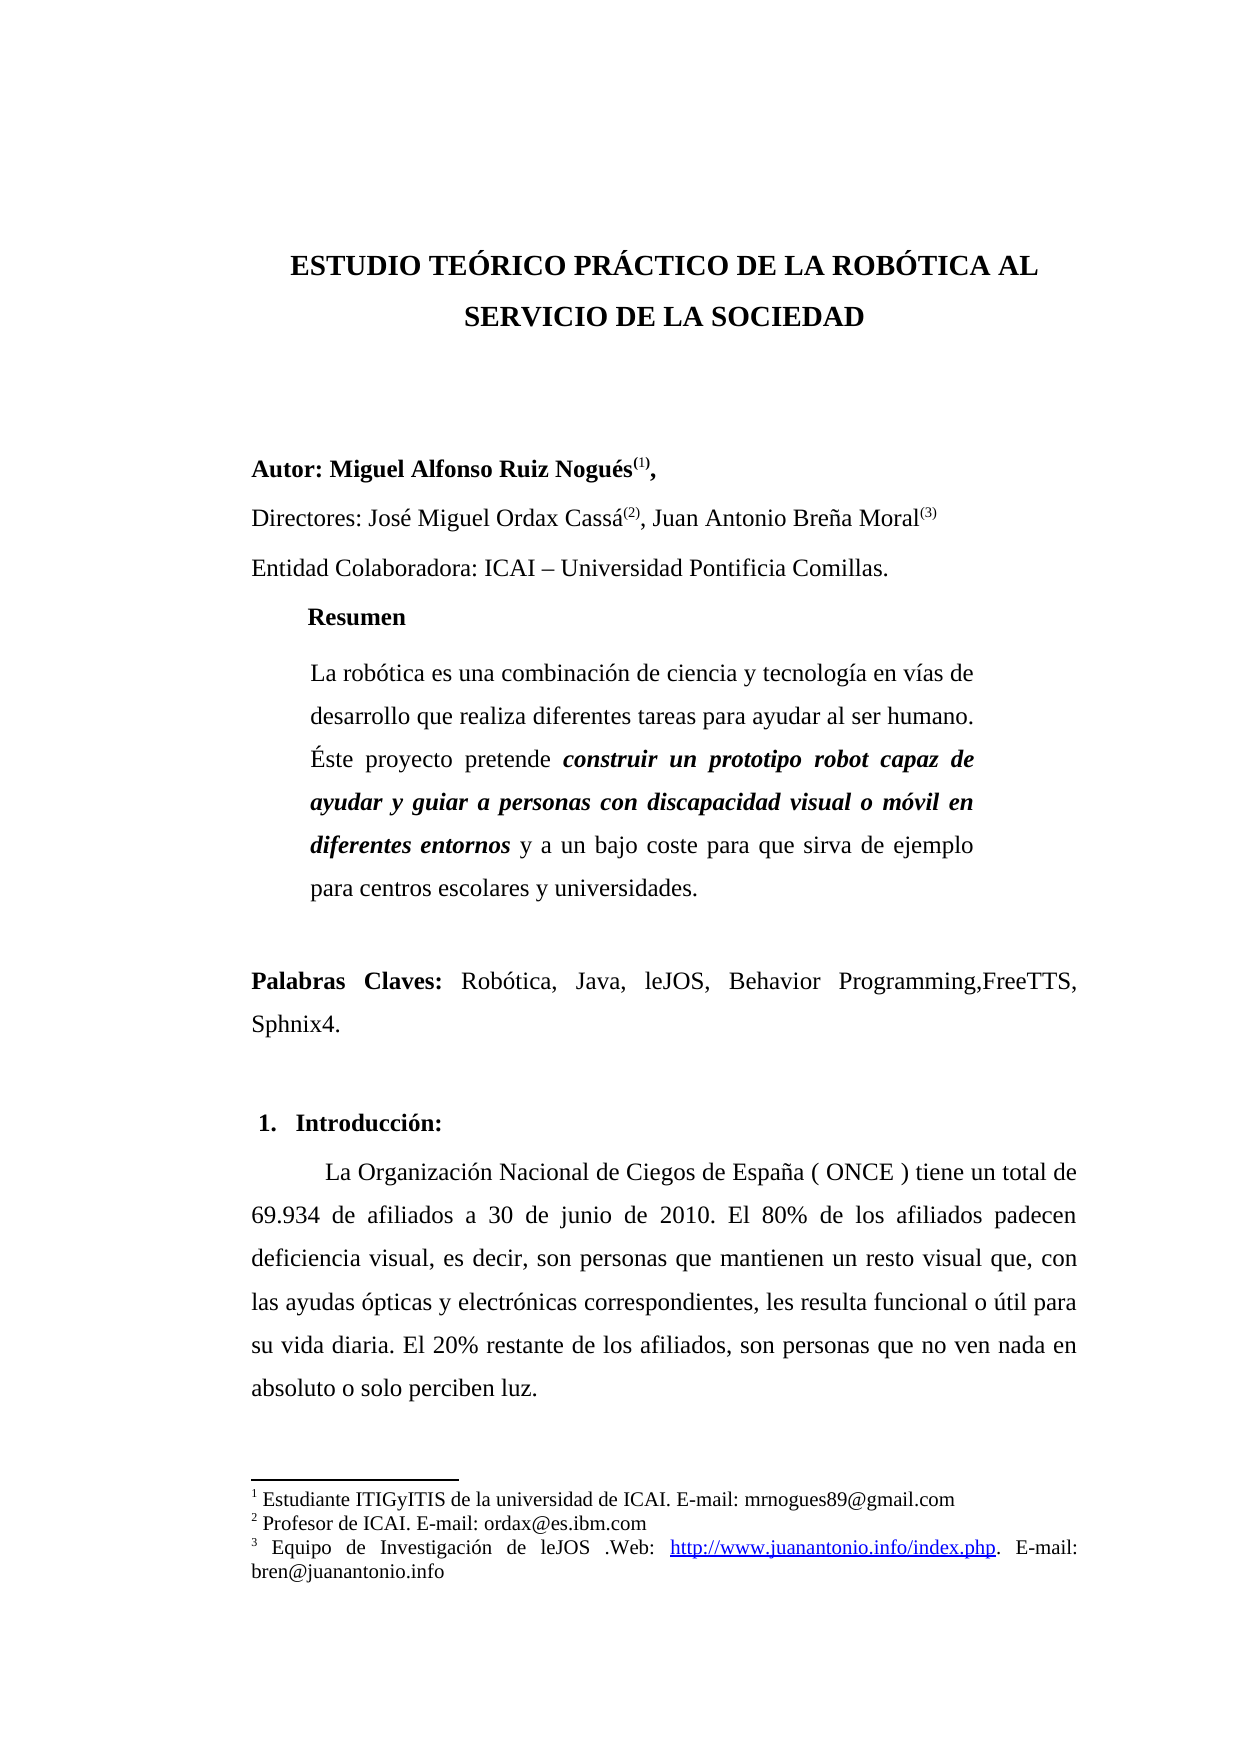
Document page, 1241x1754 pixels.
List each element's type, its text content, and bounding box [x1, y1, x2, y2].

text ESTUDIO TEÓRICO PRÁCTICO DE LA ROBÓTICA AL SERVICIO DE LA SOCIEDAD [251, 248, 1078, 332]
text Autor: Miguel Alfonso Ruiz Nogués(), [251, 454, 1078, 483]
text Entidad Colaboradora: ICAI – Universidad Pontificia Comillas. [251, 553, 1078, 582]
text La robótica es una combinación de ciencia y tecnología en vías de desarrollo que realiza diferentes tareas para ayudar al ser humano. Éste proyecto pretende construir un prototipo robot capaz de ayudar y guiar a personas con discapacidad visual o móvil en diferentes entornos y a un bajo coste para que sirva de ejemplo para centros escolares y universidades. [310, 658, 975, 902]
list Introducción: [258, 1108, 1078, 1137]
text Resumen [307, 602, 1017, 631]
text Directores: José Miguel Ordax Cassá(), Juan Antonio Breña Moral() [251, 503, 1078, 532]
text Palabras Claves: Robótica, Java, leJOS, Behavior Programming,FreeTTS, Sphnix4. [251, 966, 1078, 1038]
text La Organización Nacional de Ciegos de España ( ONCE ) tiene un total de 69.934 de afiliados a 30 de junio de 2010. El 80% de los afiliados padecen deficiencia visual, es decir, son personas que mantienen un resto visual que, con las ayudas ópticas y electrónicas correspondientes, les resulta funcional o útil para su vida diaria. El 20% restante de los afiliados, son personas que no ven nada en absoluto o solo perciben luz. [251, 1157, 1078, 1402]
